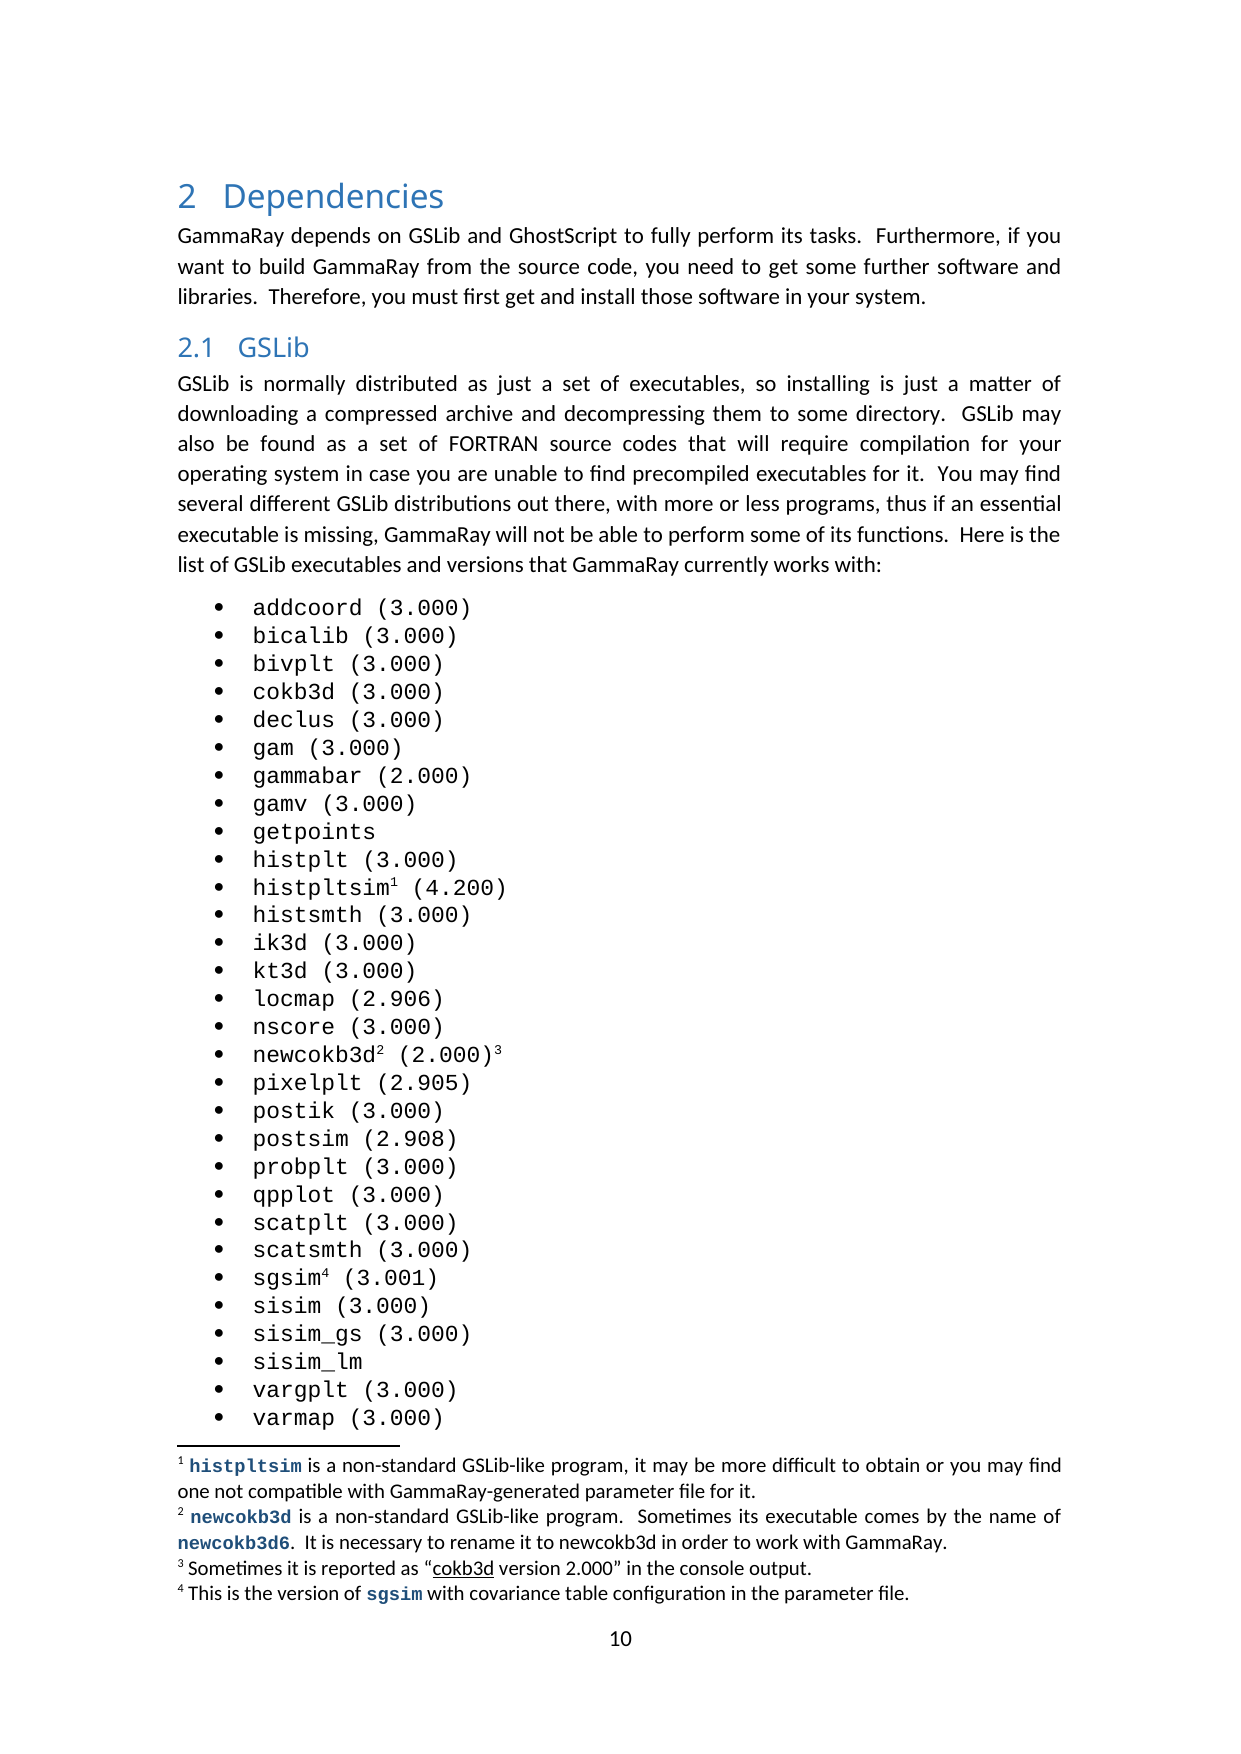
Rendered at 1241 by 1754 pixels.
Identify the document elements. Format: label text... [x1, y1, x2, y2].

list newcokb3d (2.000) [215, 1043, 1063, 1069]
list histpltsim (4.200) [215, 876, 1063, 902]
list bicalib (3.000) [215, 625, 1063, 651]
list nscore (3.000) [215, 1016, 1063, 1041]
list postsim (2.908) [215, 1127, 1063, 1153]
list getpoints [215, 820, 1063, 846]
list cokb3d (3.000) [215, 681, 1063, 706]
list sgsim (3.001) [215, 1267, 1063, 1293]
list scatplt (3.000) [215, 1211, 1063, 1237]
list bivplt (3.000) [215, 653, 1063, 678]
list sisim (3.000) [215, 1295, 1063, 1321]
list gam (3.000) [215, 736, 1063, 762]
list histsmth (3.000) [215, 904, 1063, 930]
list sisim_gs (3.000) [215, 1323, 1063, 1348]
list ik3d (3.000) [215, 932, 1063, 958]
text GammaRay depends on GSLib and GhostScript to fully perform its tasks. Furthermore, if you want to build GammaRay from the source code, you need to get some further software and libraries. Therefore, you must first get and install those software in your system. [177, 222, 1063, 310]
list gamv (3.000) [215, 792, 1063, 818]
list pixelplt (2.905) [215, 1071, 1063, 1097]
list histplt (3.000) [215, 848, 1063, 874]
list varmap (3.000) [215, 1406, 1063, 1432]
list qpplot (3.000) [215, 1183, 1063, 1209]
list probplt (3.000) [215, 1155, 1063, 1181]
list vargplt (3.000) [215, 1378, 1063, 1404]
list addcoord (3.000) [215, 597, 1063, 623]
list gammabar (2.000) [215, 764, 1063, 790]
list declus (3.000) [215, 708, 1063, 734]
text GSLib is normally distributed as just a set of executables, so installing is just a matter of downloading a compressed archive and decompressing them to some directory. GSLib may also be found as a set of FORTRAN source codes that will require compilation for your operating system in case you are unable to find precompiled executables for it. You may find several different GSLib distributions out there, with more or less programs, thus if an essential executable is missing, GammaRay will not be able to perform some of its functions. Here is the list of GSLib executables and versions that GammaRay currently works with: [177, 369, 1063, 578]
list sisim_lm [215, 1351, 1063, 1376]
list kt3d (3.000) [215, 960, 1063, 986]
subtitle GSLib [177, 329, 1063, 366]
subtitle Dependencies [177, 173, 1063, 218]
list scatsmth (3.000) [215, 1239, 1063, 1265]
list postik (3.000) [215, 1099, 1063, 1125]
list locmap (2.906) [215, 988, 1063, 1013]
